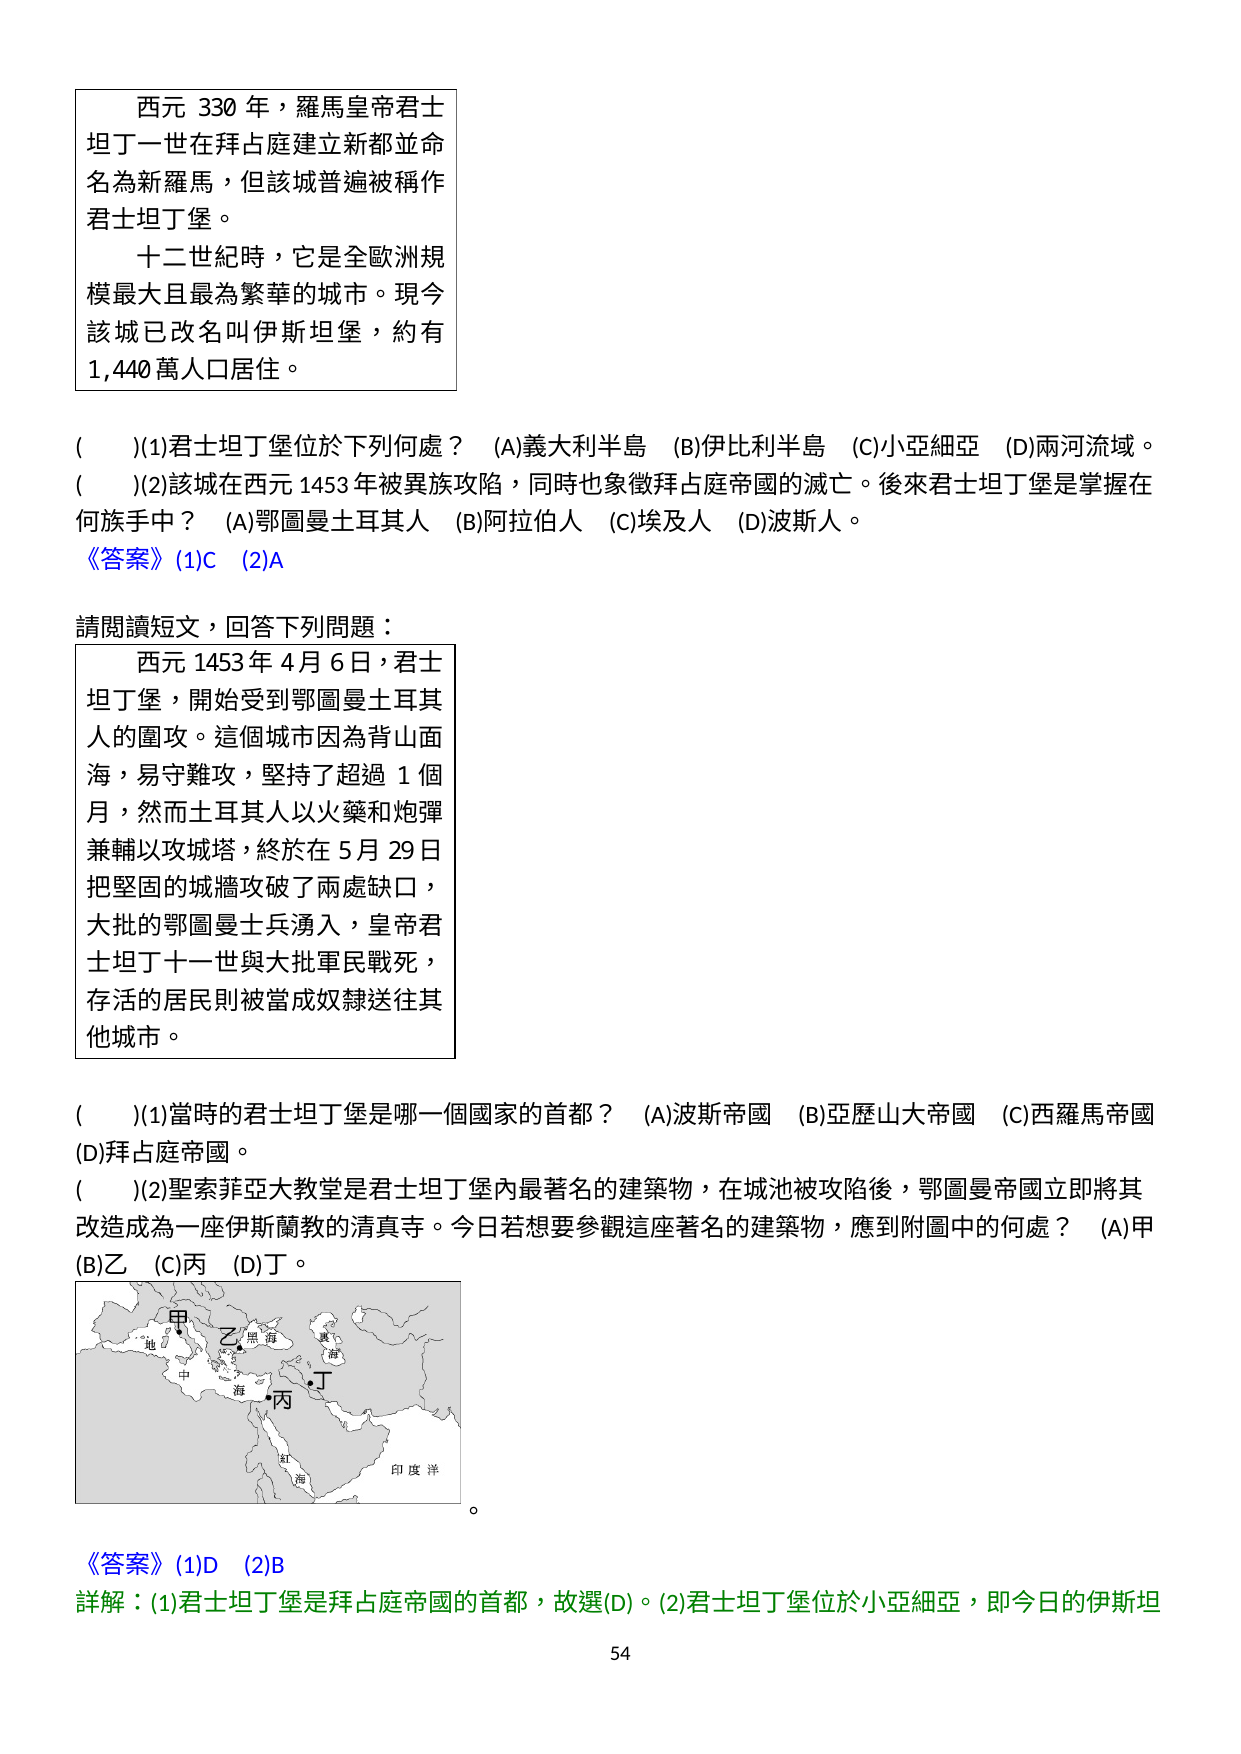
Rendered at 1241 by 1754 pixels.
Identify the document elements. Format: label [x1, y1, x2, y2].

picture [75, 1281, 461, 1504]
